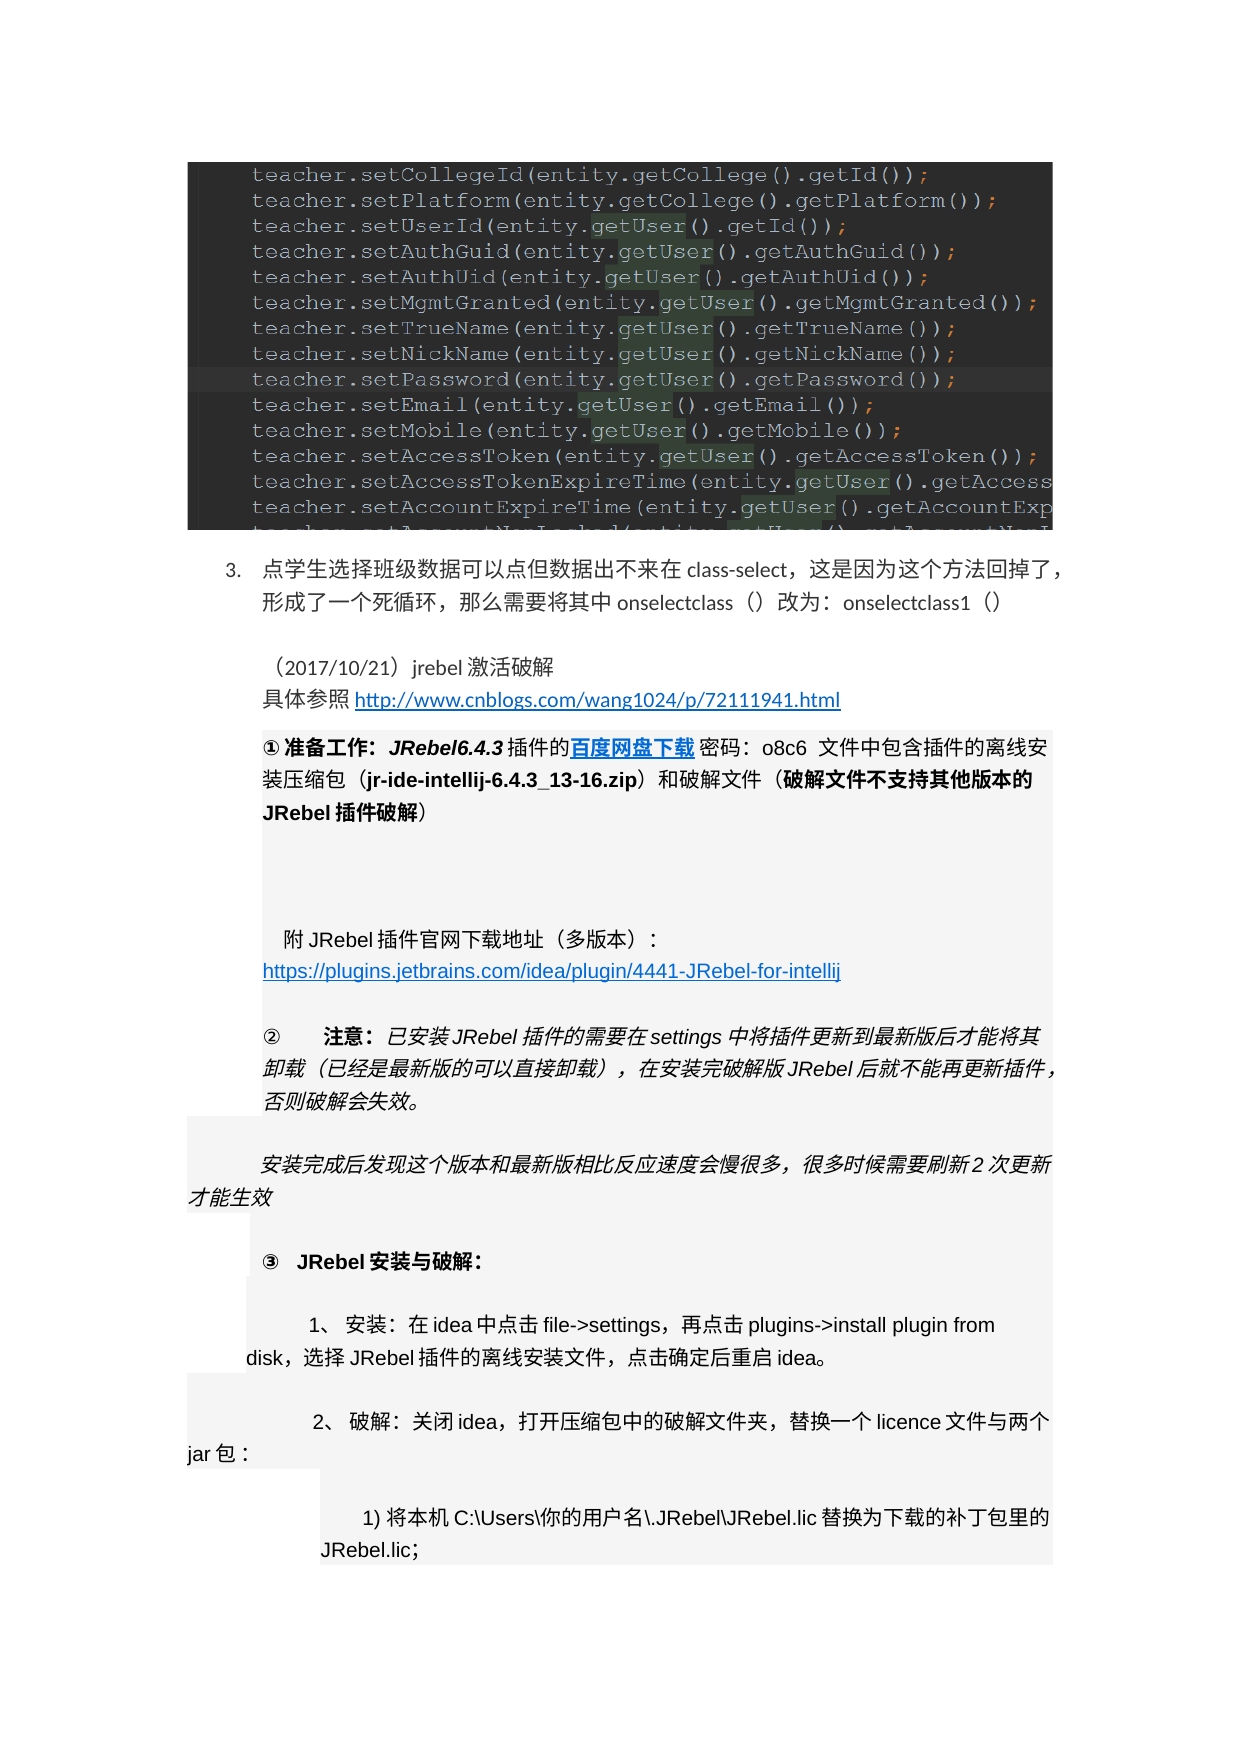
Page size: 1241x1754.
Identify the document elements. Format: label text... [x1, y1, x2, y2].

list 1、 安装：在idea中点击file->settings，再点击plugins->install plugin from disk，选择JRebel插件的离线安装文件，点击确定后重启idea。 [246, 1308, 1053, 1373]
list ①准备工作：JRebel6.4.3插件的百度网盘下载 密码：o8c6 文件中包含插件的离线安装压缩包（jr-ide-intellij-6.4.3_13-16.zip）和破解文件（破解文件不支持其他版本的JRebel插件破解） [262, 730, 1053, 828]
text ③ JRebel安装与破解： [250, 1244, 1053, 1276]
list 具体参照http://www.cnblogs.com/wang1024/p/72111941.html [262, 682, 1053, 714]
list 1) 将本机 C:\Users\你的用户名\.JRebel\JRebel.lic替换为下载的补丁包里的 JRebel.lic； [320, 1500, 1053, 1565]
text 2、 破解：关闭idea，打开压缩包中的破解文件夹，替换一个licence文件与两个jar包 ​： [187, 1404, 1053, 1469]
list ② 注意：已安装JRebel插件的需要在settings中将插件更新到最新版后才能将其卸载（已经是最新版的可以直接卸载），在安装完破解版JRebel后就不能再更新插件，否则破解会失效。 [262, 1019, 1053, 1116]
list （2017/10/21）jrebel激活破解 [262, 649, 1053, 682]
text 安装完成后发现这个版本和最新版相比反应速度会慢很多，很多时候需要刷新2次更新才能生效 [187, 1148, 1053, 1213]
list 点学生选择班级数据可以点但数据出不来在class-select，这是因为这个方法回掉了，形成了一个死循环，那么需要将其中onselectclass（）改为：onselectclass1（） [225, 552, 1053, 617]
list 附JRebel插件官网下载地址（多版本）：https://plugins.jetbrains.com/idea/plugin/4441-JRebel-for-intellij [262, 923, 1053, 988]
picture [187, 162, 1053, 530]
